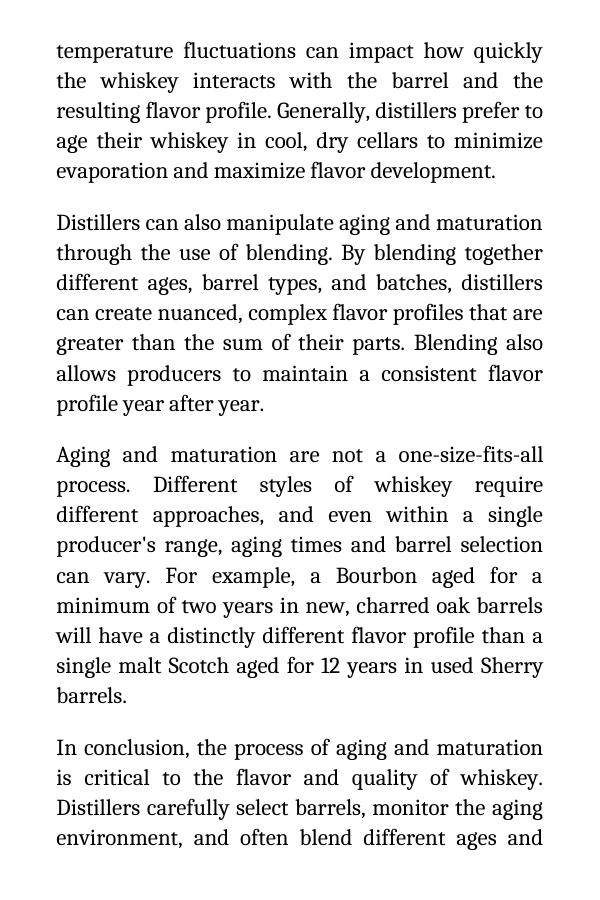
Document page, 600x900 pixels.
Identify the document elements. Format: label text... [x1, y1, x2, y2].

text Distillers can also manipulate aging and maturation through the use of blending. By blending together different ages, barrel types, and batches, distillers can create nuanced, complex flavor profiles that are greater than the sum of their parts. Blending also allows producers to maintain a consistent flavor profile year after year. [56, 209, 544, 417]
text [56, 734, 544, 851]
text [56, 37, 544, 185]
text Aging and maturation are not a one-size-fits-all process. Different styles of whiskey require different approaches, and even within a single producer's range, aging times and barrel selection can vary. For example, a Bourbon aged for a minimum of two years in new, charred oak barrels will have a distinctly different flavor profile than a single malt Scotch aged for 12 years in used Sherry barrels. [56, 442, 544, 710]
